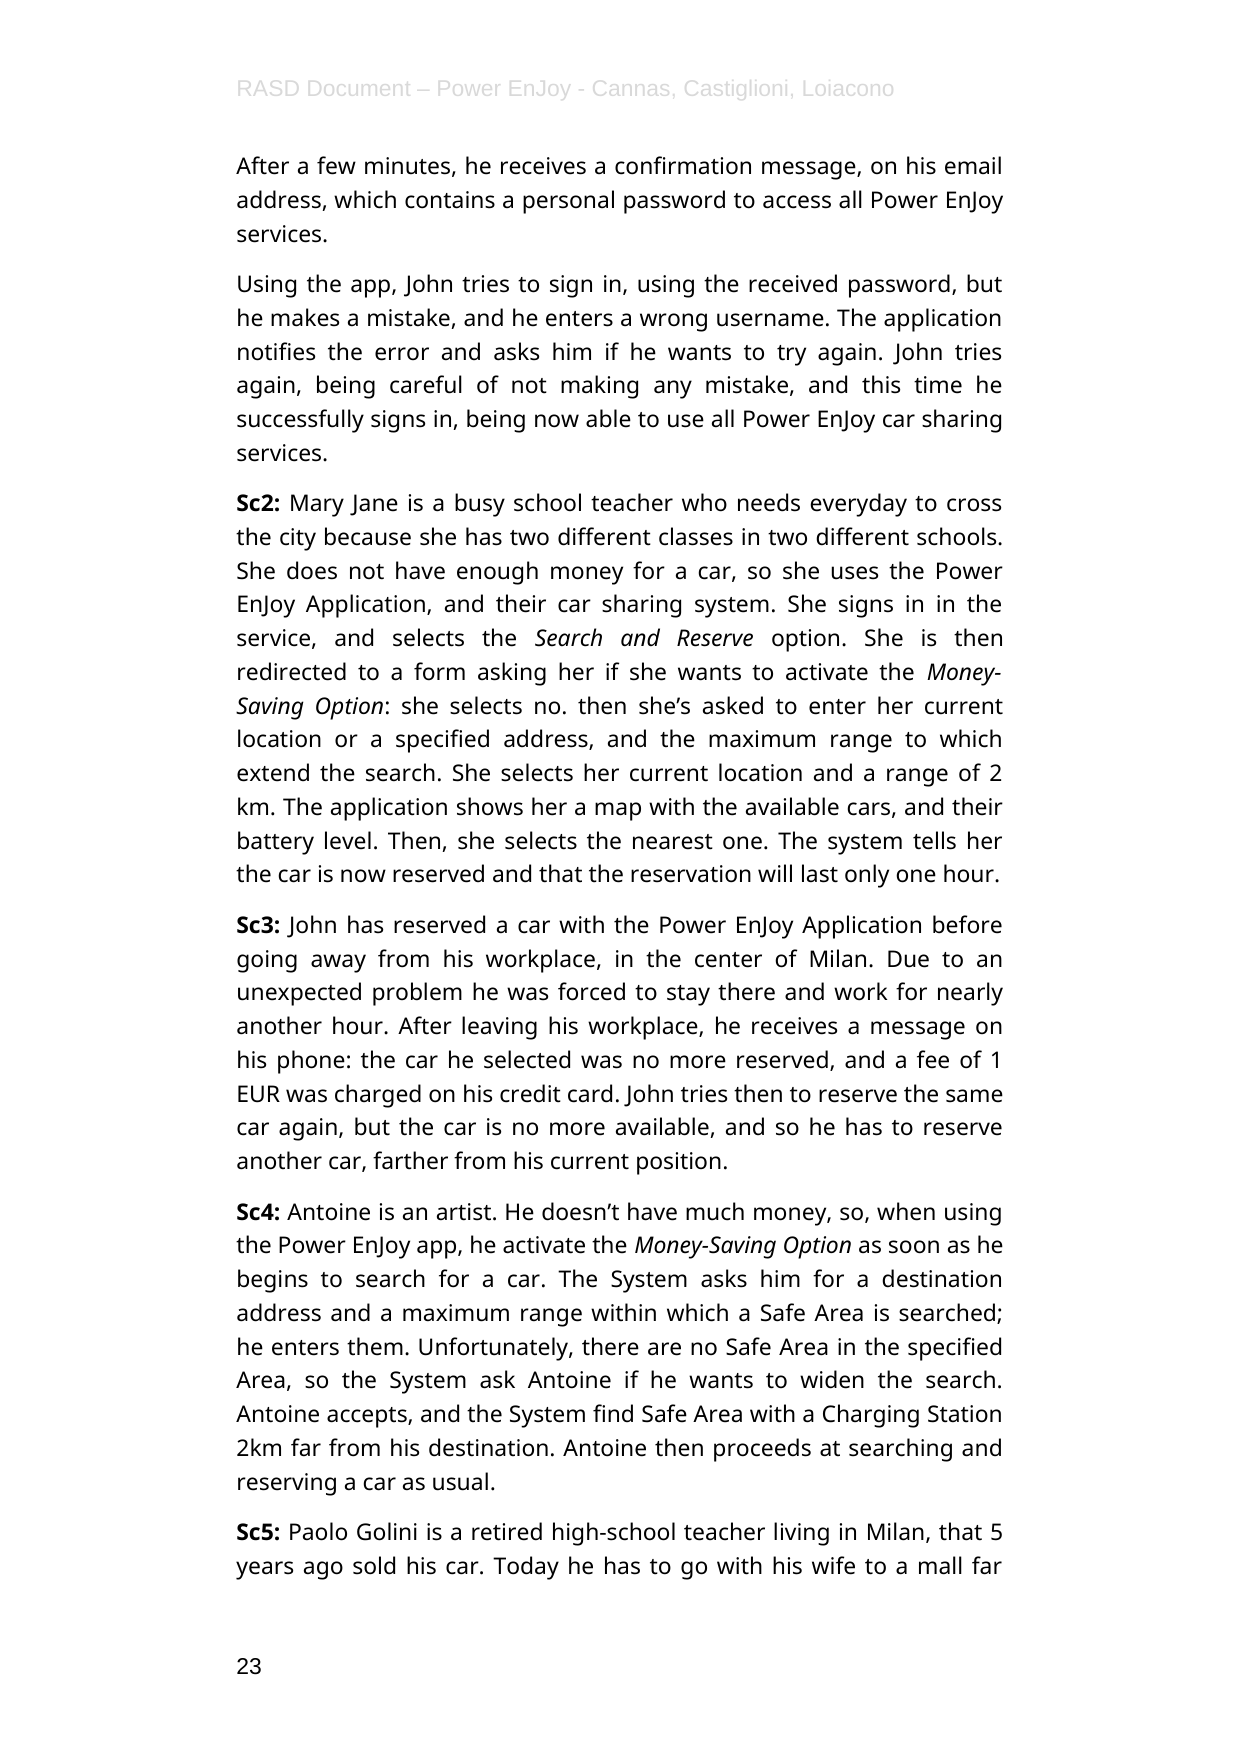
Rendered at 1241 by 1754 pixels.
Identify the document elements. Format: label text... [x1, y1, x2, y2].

text Sc4: Antoine is an artist. He doesn’t have much money, so, when using the Power EnJoy app, he activate the Money-Saving Option as soon as he begins to search for a car. The System asks him for a destination address and a maximum range within which a Safe Area is searched; he enters them. Unfortunately, there are no Safe Area in the specified Area, so the System ask Antoine if he wants to widen the search. Antoine accepts, and the System find Safe Area with a Charging Station 2km far from his destination. Antoine then proceeds at searching and reserving a car as usual. [236, 1195, 1004, 1497]
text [236, 150, 1004, 249]
text Using the app, John tries to sign in, using the received password, but he makes a mistake, and he enters a wrong username. The application notifies the error and asks him if he wants to try again. John tries again, being careful of not making any mistake, and this time he successfully signs in, being now able to use all Power EnJoy car sharing services. [236, 268, 1004, 468]
text Sc2: Mary Jane is a busy school teacher who needs everyday to cross the city because she has two different classes in two different schools. She does not have enough money for a car, so she uses the Power EnJoy Application, and their car sharing system. She signs in in the service, and selects the Search and Reserve option. She is then redirected to a form asking her if she wants to activate the Money-Saving Option: she selects no. then she’s asked to enter her current location or a specified address, and the maximum range to which extend the search. She selects her current location and a range of 2 km. The application shows her a map with the available cars, and their battery level. Then, she selects the nearest one. The system tells her the car is now reserved and that the reservation will last only one hour. [236, 487, 1004, 889]
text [236, 1516, 1004, 1581]
text Sc3: John has reserved a car with the Power EnJoy Application before going away from his workplace, in the center of Milan. Due to an unexpected problem he was forced to stay there and work for nearly another hour. After leaving his workplace, he receives a message on his phone: the car he selected was no more reserved, and a fee of 1 EUR was charged on his credit card. John tries then to reserve the same car again, but the car is no more available, and so he has to reserve another car, farther from his current position. [236, 909, 1004, 1176]
